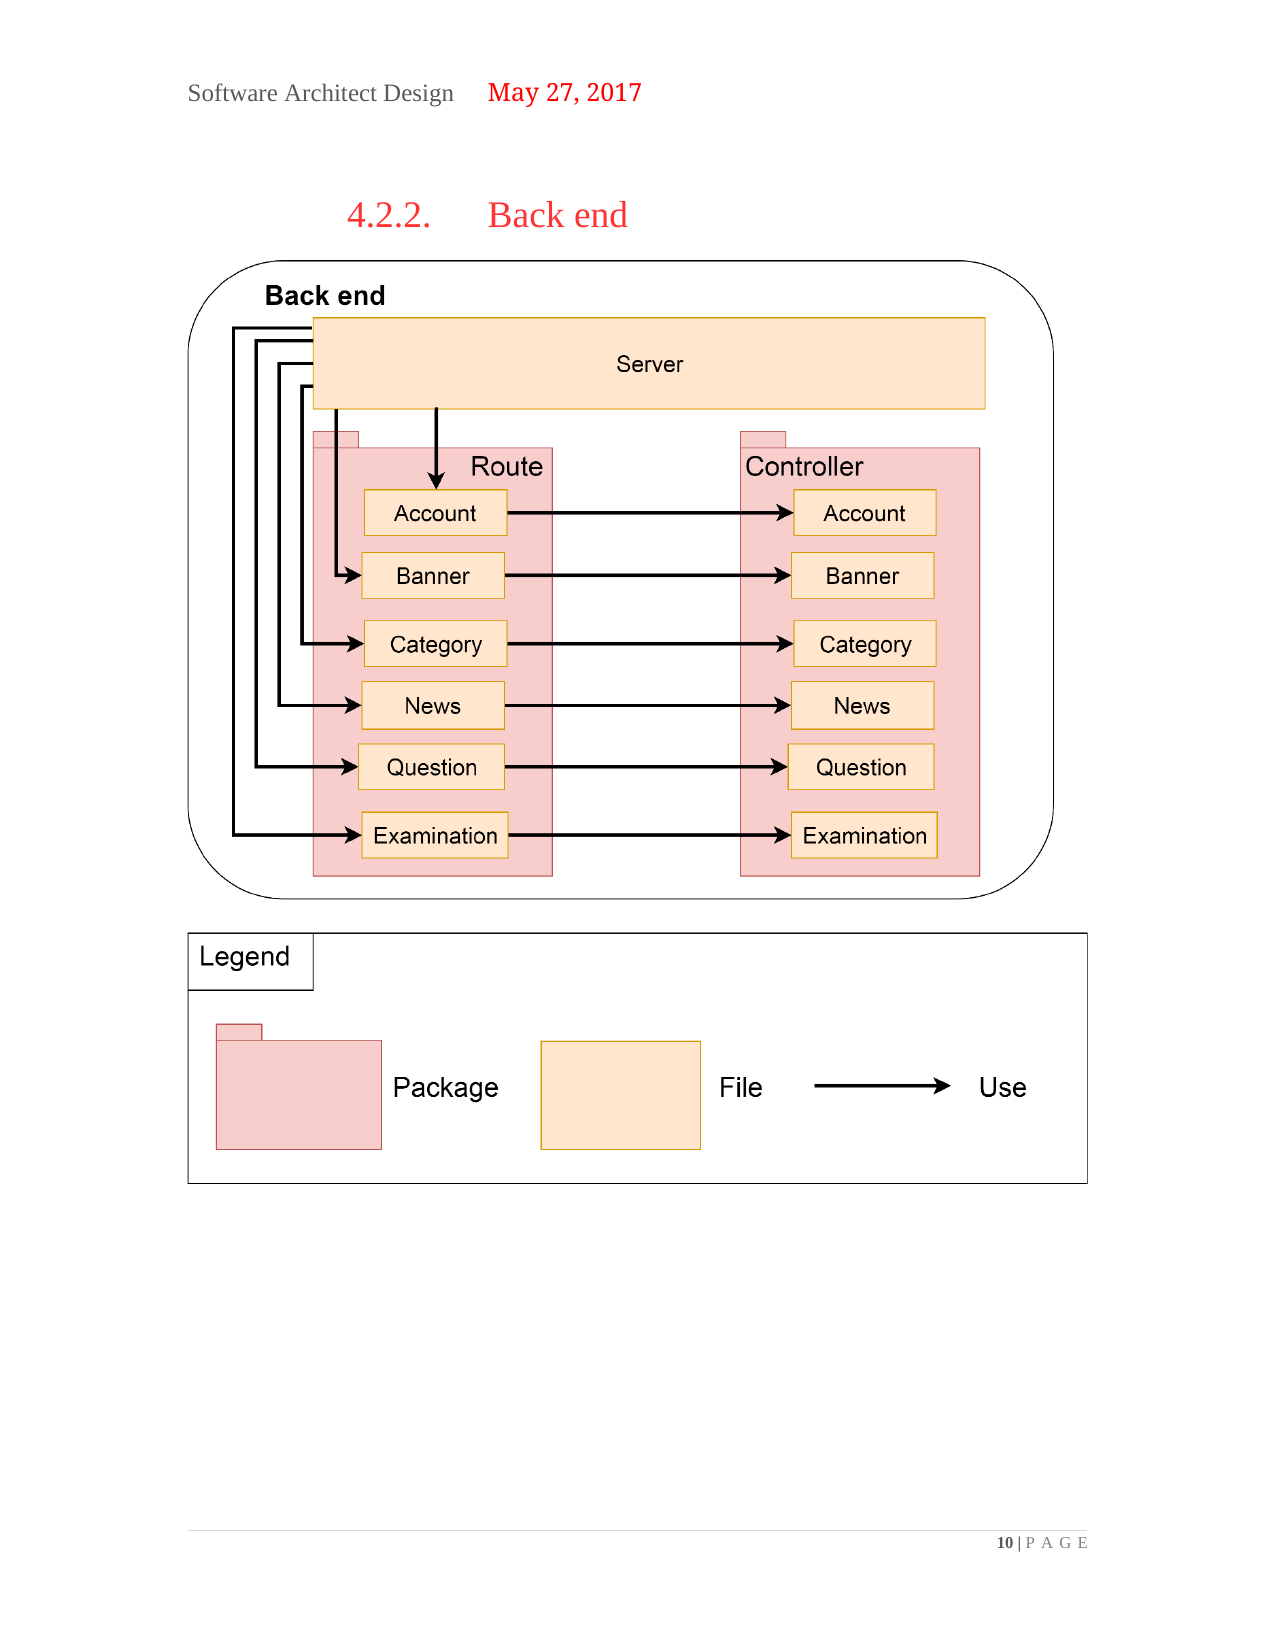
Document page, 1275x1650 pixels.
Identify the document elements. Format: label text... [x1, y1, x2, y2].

picture [187, 260, 1088, 1184]
list Back end [347, 192, 1087, 236]
